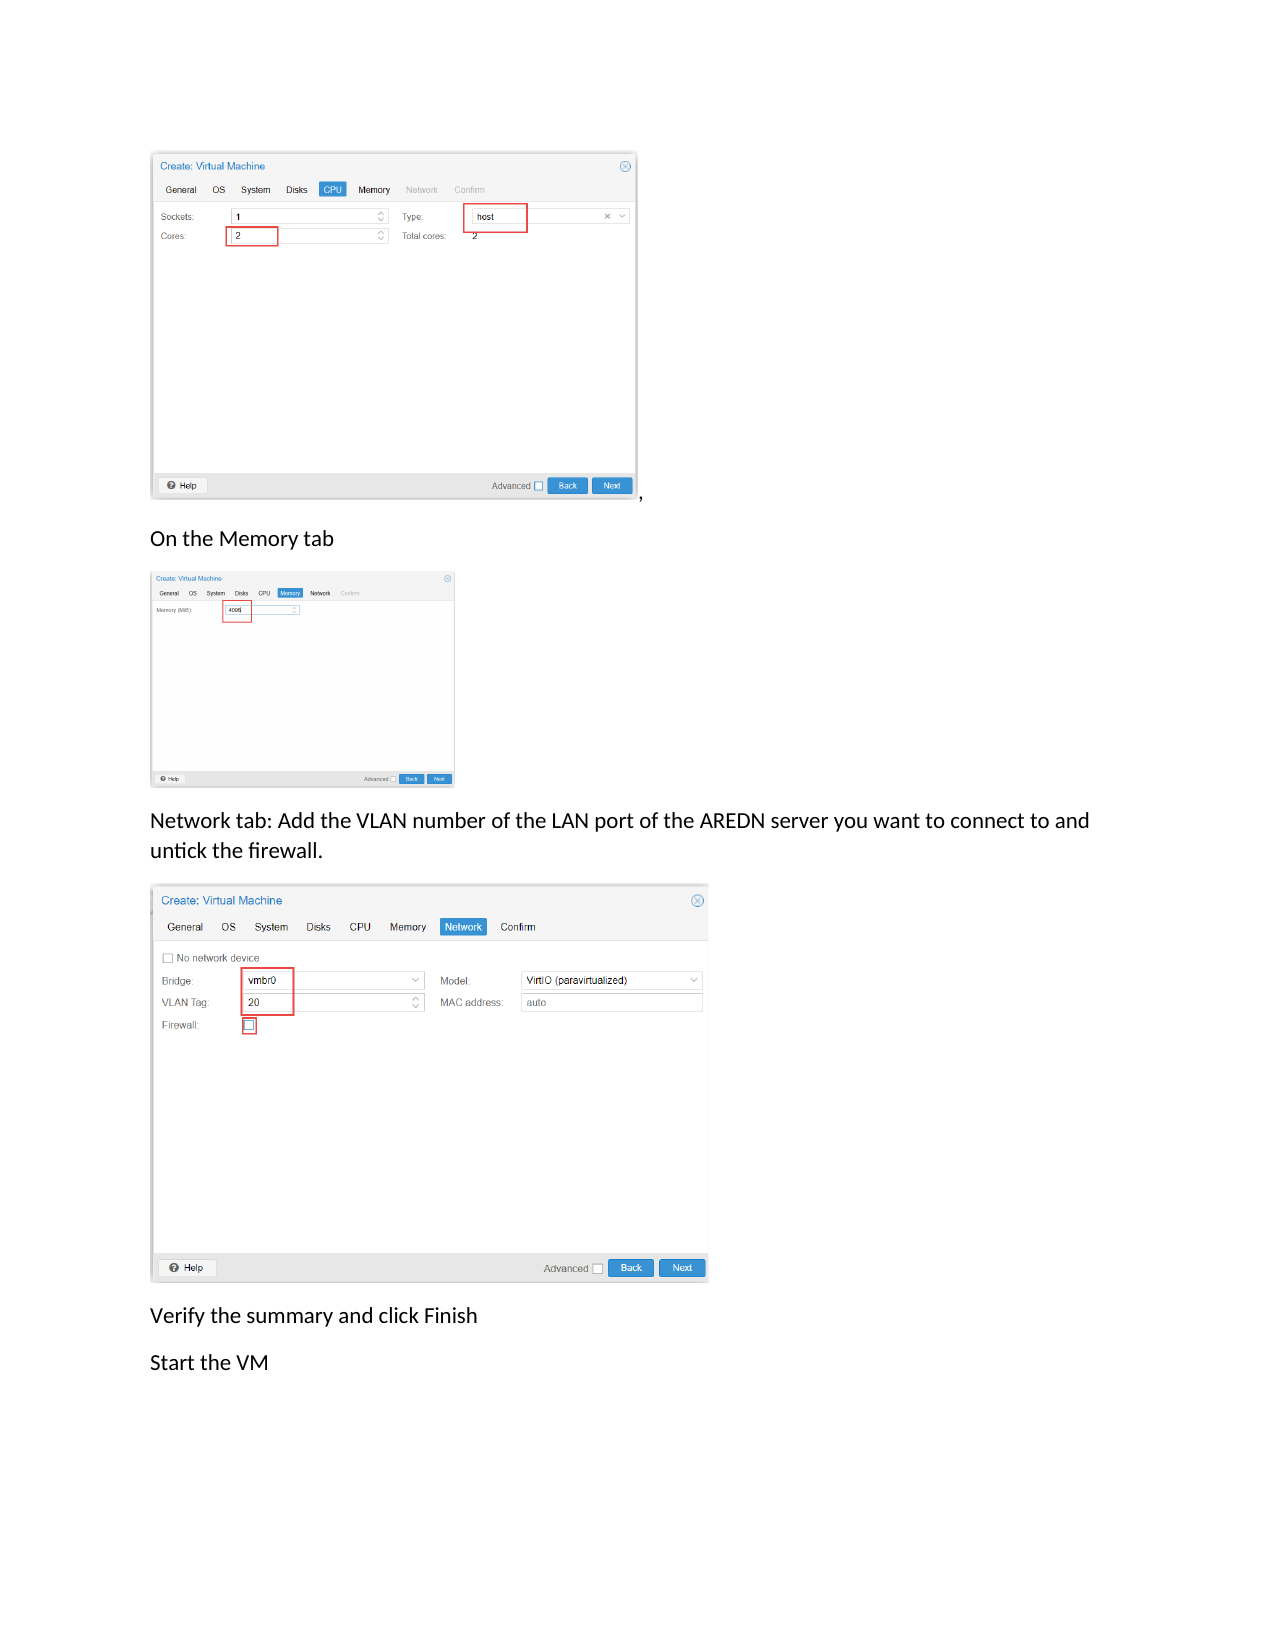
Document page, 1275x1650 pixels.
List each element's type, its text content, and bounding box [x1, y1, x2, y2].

picture [150, 150, 638, 500]
text Start the VM [150, 1348, 1125, 1376]
picture [150, 571, 455, 788]
text Verify the summary and click Finish [150, 1301, 1125, 1329]
text On the Memory tab [150, 524, 1125, 552]
picture [150, 883, 709, 1283]
text Network tab: Add the VLAN number of the LAN port of the AREDN server you want to connect to and untick the firewall. [150, 806, 1125, 865]
